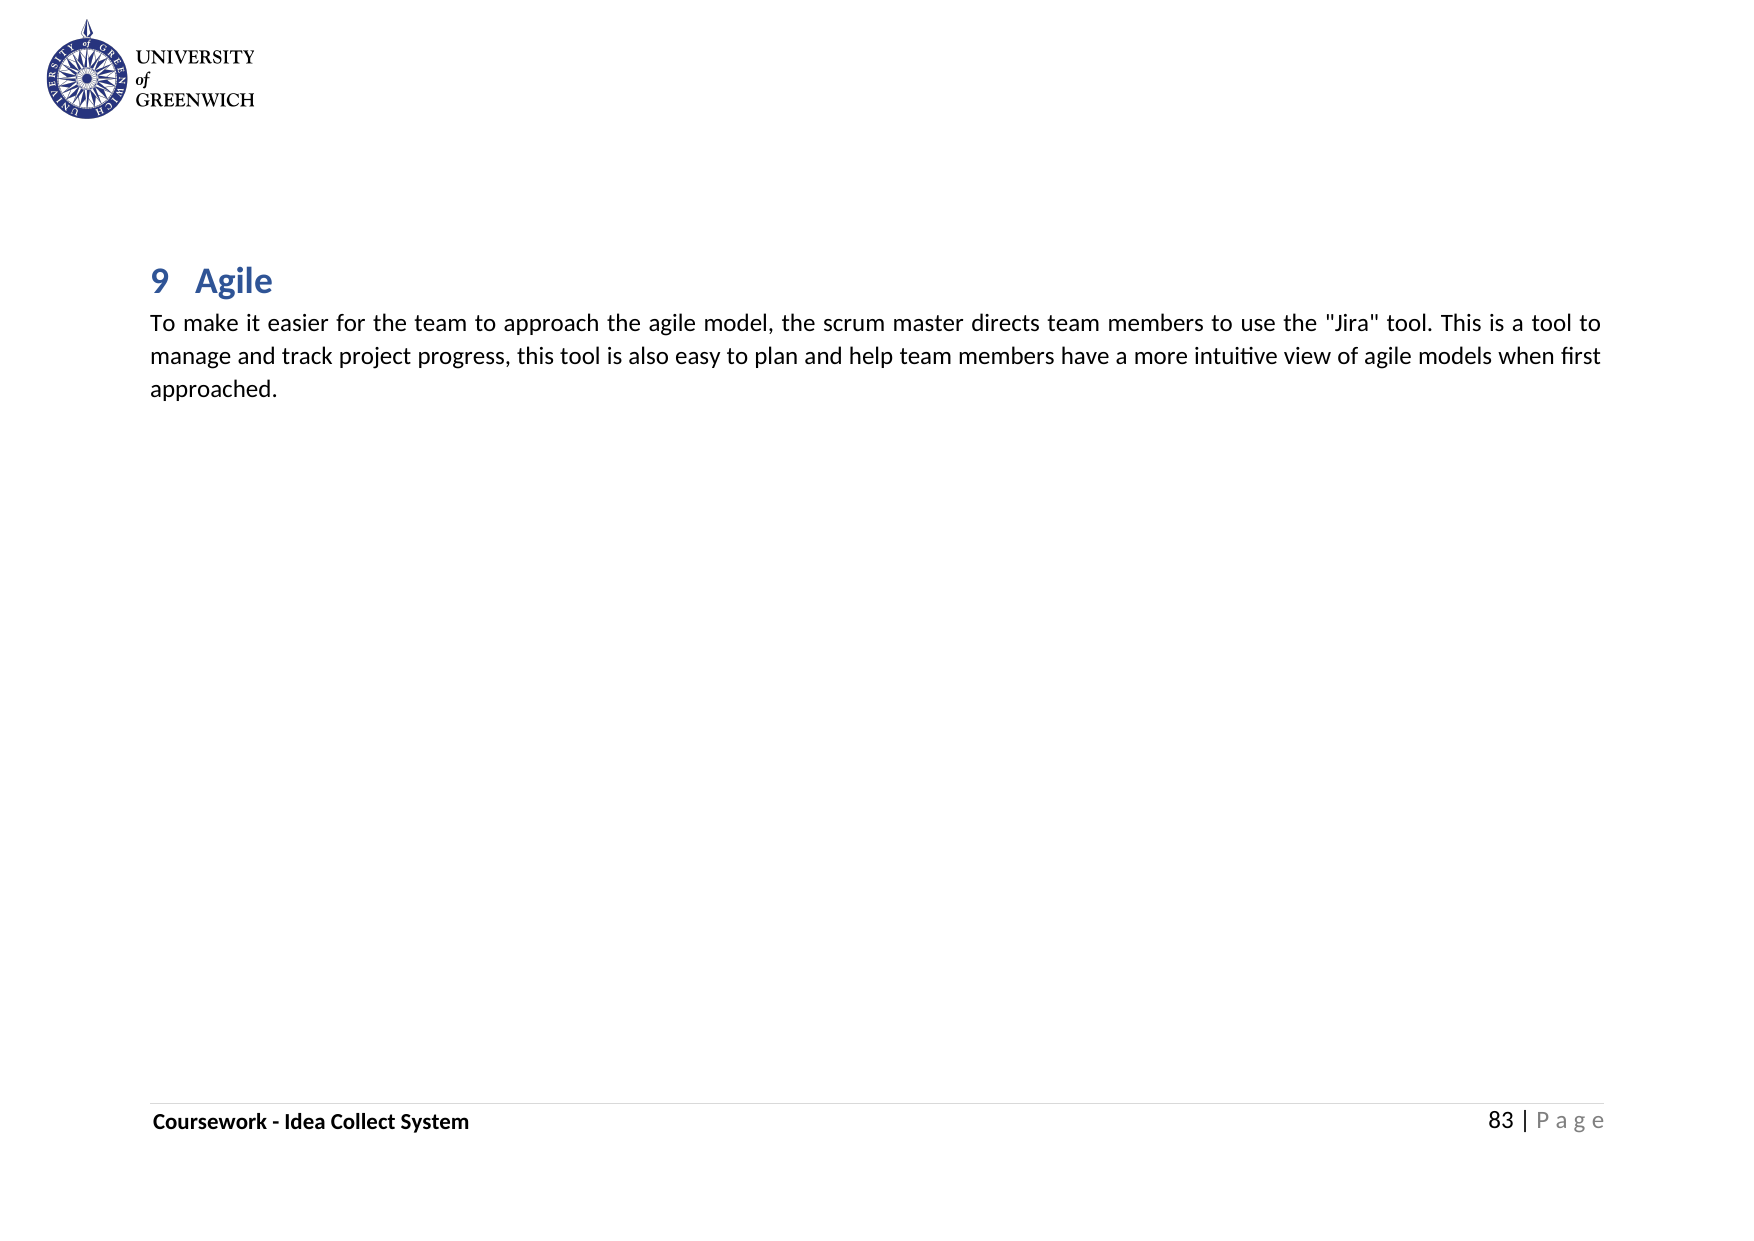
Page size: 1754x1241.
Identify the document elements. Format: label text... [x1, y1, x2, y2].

picture [46, 19, 255, 119]
text To make it easier for the team to approach the agile model, the scrum master directs team members to use the "Jira" tool. This is a tool to manage and track project progress, this tool is also easy to plan and help team members have a more intuitive view of agile models when first approached. [150, 307, 1604, 403]
subtitle Agile [150, 257, 1604, 303]
